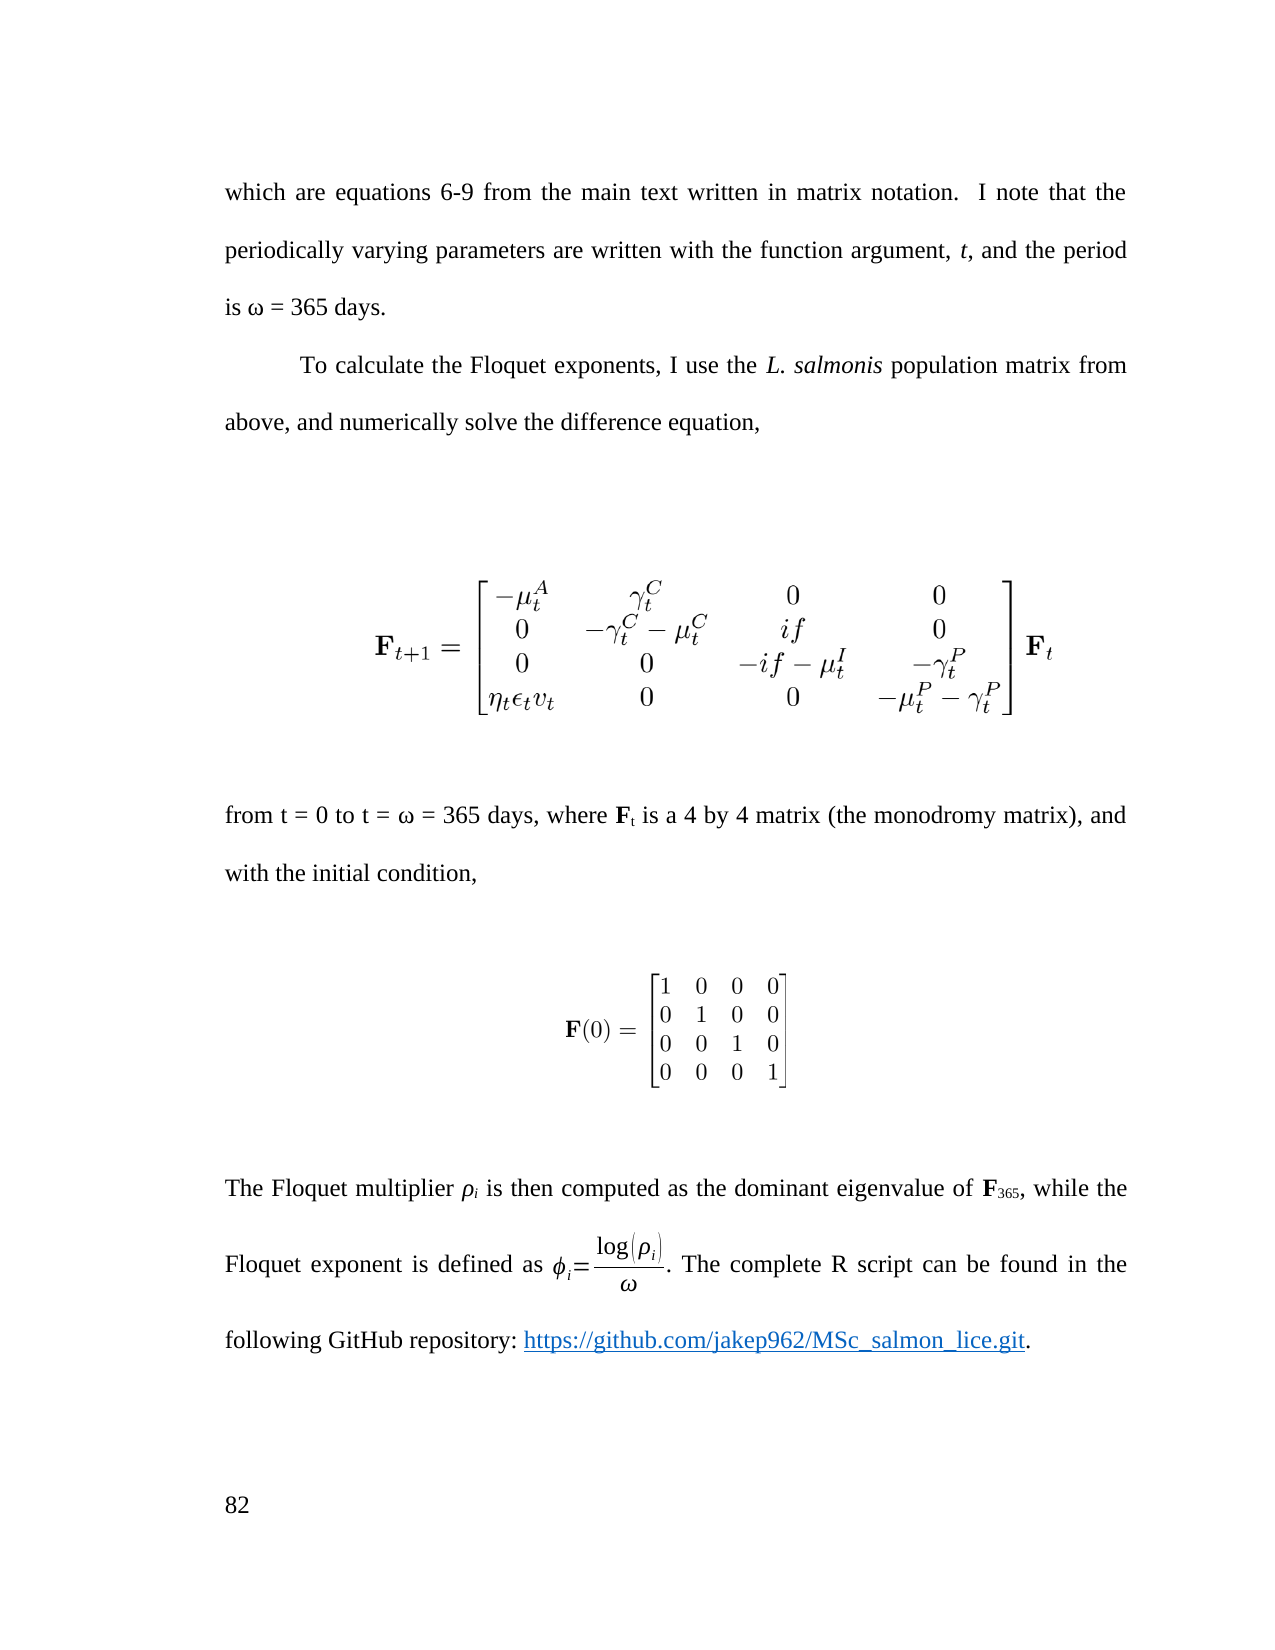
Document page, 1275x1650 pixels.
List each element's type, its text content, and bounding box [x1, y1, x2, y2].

text To calculate the Floquet exponents, I use the L. salmonis population matrix from above, and numerically solve the difference equation, [224, 350, 1127, 436]
text from t = 0 to t = ω = 365 days, where Ft is a 4 by 4 matrix (the monodromy matrix), and with the initial condition, [224, 801, 1127, 887]
text which are equations 6-9 from the main text written in matrix notation. I note that the periodically varying parameters are written with the function argument, t, and the period is ω = 365 days. [224, 177, 1127, 321]
text The Floquet multiplier ρi is then computed as the dominant eigenvalue of F365, while the Floquet exponent is defined as . The complete R script can be found in the following GitHub repository: https://github.com/jakep962/MSc_salmon_lice.git. [224, 1173, 1127, 1354]
